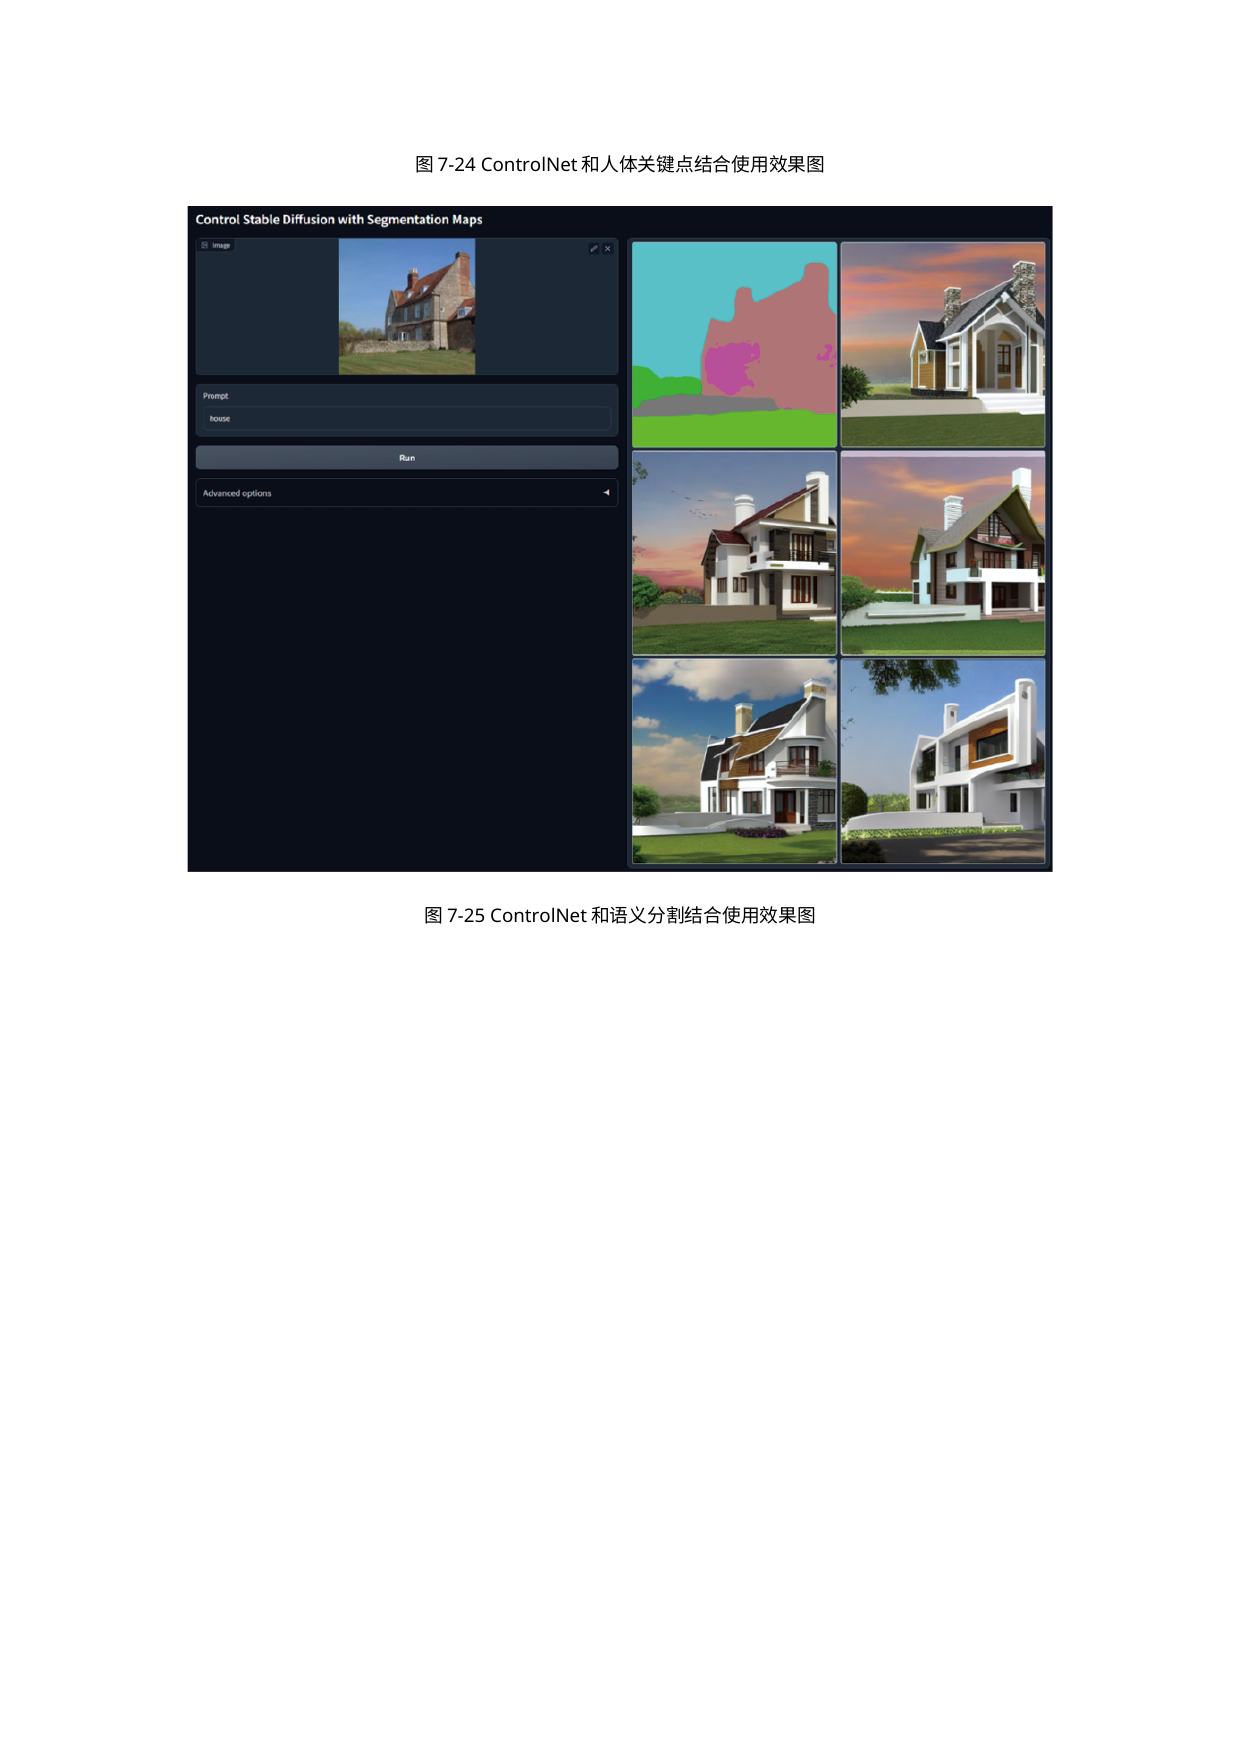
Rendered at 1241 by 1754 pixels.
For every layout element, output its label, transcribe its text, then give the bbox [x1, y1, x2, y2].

text 图7-25 ControlNet和语义分割结合使用效果图 [187, 901, 1053, 928]
picture [187, 206, 1053, 872]
text 图7-24 ControlNet和人体关键点结合使用效果图 [187, 150, 1053, 177]
